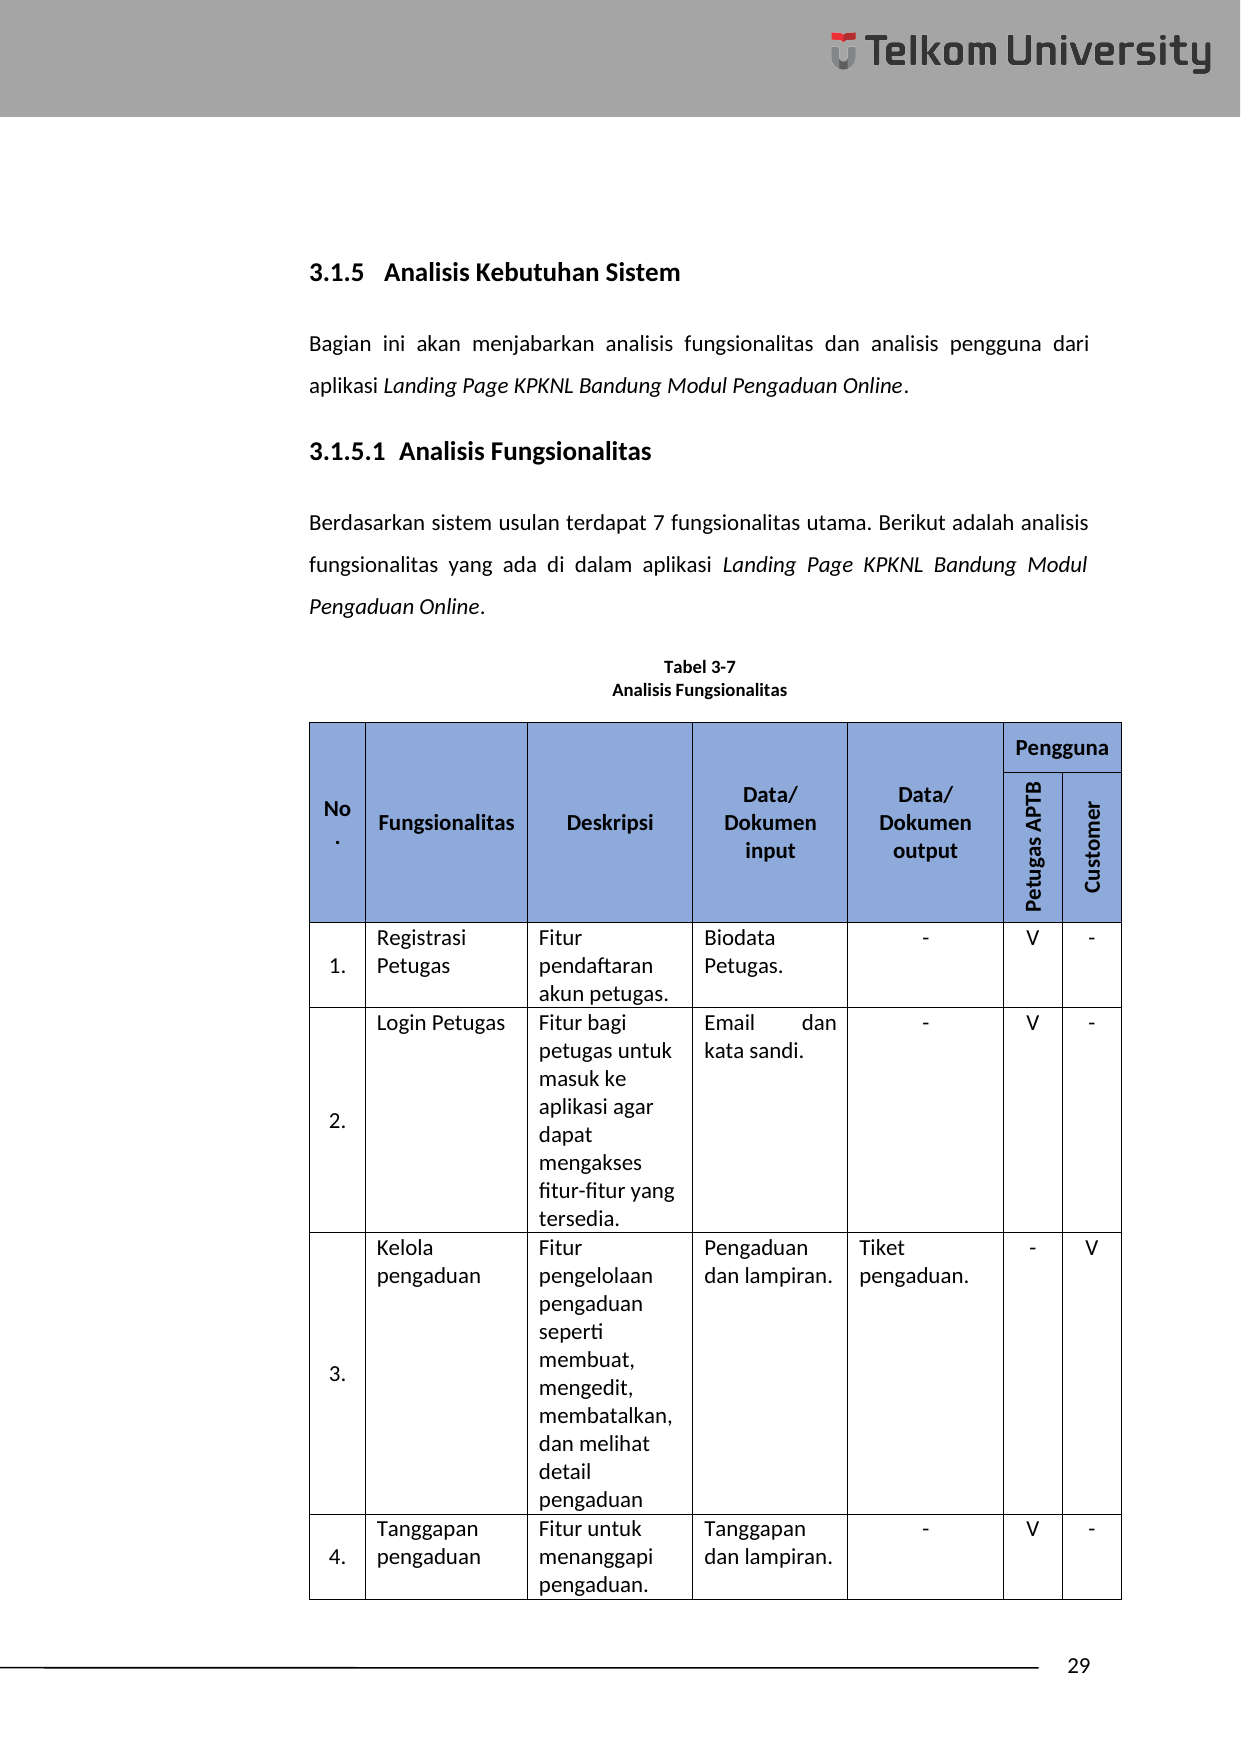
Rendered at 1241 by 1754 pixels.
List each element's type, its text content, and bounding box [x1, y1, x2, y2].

table_cell Fitur untuk menanggapi pengaduan. [528, 1515, 692, 1598]
table_cell Tanggapan pengaduan [366, 1515, 527, 1598]
table_cell 3. [310, 1233, 365, 1513]
table_cell - [848, 1515, 1003, 1598]
table_cell Pengaduan dan lampiran. [693, 1233, 847, 1513]
table_cell Tiket pengaduan. [848, 1233, 1003, 1513]
table_cell 2. [310, 1008, 365, 1232]
table_cell - [1004, 1233, 1062, 1513]
table_cell Biodata Petugas. [693, 923, 847, 1007]
table_header Fungsionalitas [366, 723, 527, 922]
table_cell - [848, 923, 1003, 1007]
table_cell - [1063, 1008, 1121, 1232]
text Bagian ini akan menjabarkan analisis fungsionalitas dan analisis pengguna dari aplikasi Landing Page KPKNL Bandung Modul Pengaduan Online. [309, 329, 1090, 399]
table_cell - [1063, 1515, 1121, 1598]
table_cell Fitur pendaftaran akun petugas. [528, 923, 692, 1007]
table_cell V [1004, 1515, 1062, 1598]
table_header Deskripsi [528, 723, 692, 922]
table_cell Customer [1063, 773, 1121, 922]
table_header Pengguna [1004, 723, 1121, 772]
picture [831, 32, 1211, 74]
subtitle Analisis Kebutuhan Sistem [309, 255, 1090, 288]
table_cell Petugas APTB [1004, 773, 1062, 922]
text Berdasarkan sistem usulan terdapat 7 fungsionalitas utama. Berikut adalah analisis fungsionalitas yang ada di dalam aplikasi Landing Page KPKNL Bandung Modul Pengaduan Online. [309, 508, 1090, 621]
table_cell Login Petugas [366, 1008, 527, 1232]
table_cell - [848, 1008, 1003, 1232]
table_cell 4. [310, 1515, 365, 1598]
table_cell Tanggapan dan lampiran. [693, 1515, 847, 1598]
table_cell 1. [310, 923, 365, 1007]
table_cell Registrasi Petugas [366, 923, 527, 1007]
table_cell V [1004, 923, 1062, 1007]
table_header No. [310, 723, 365, 922]
table_cell Kelola pengaduan [366, 1233, 527, 1513]
table_cell Email dan kata sandi. [693, 1008, 847, 1232]
table_cell V [1063, 1233, 1121, 1513]
table_cell V [1004, 1008, 1062, 1232]
table_header Data/Dokumen input [693, 723, 847, 922]
table_header Data/Dokumen output [848, 723, 1003, 922]
table_cell Fitur pengelolaan pengaduan seperti membuat, mengedit, membatalkan, dan melihat detail pengaduan [528, 1233, 692, 1513]
table_cell - [1063, 923, 1121, 1007]
subtitle Analisis Fungsionalitas [309, 434, 1090, 467]
table_cell Fitur bagi petugas untuk masuk ke aplikasi agar dapat mengakses fitur-fitur yang tersedia. [528, 1008, 692, 1232]
